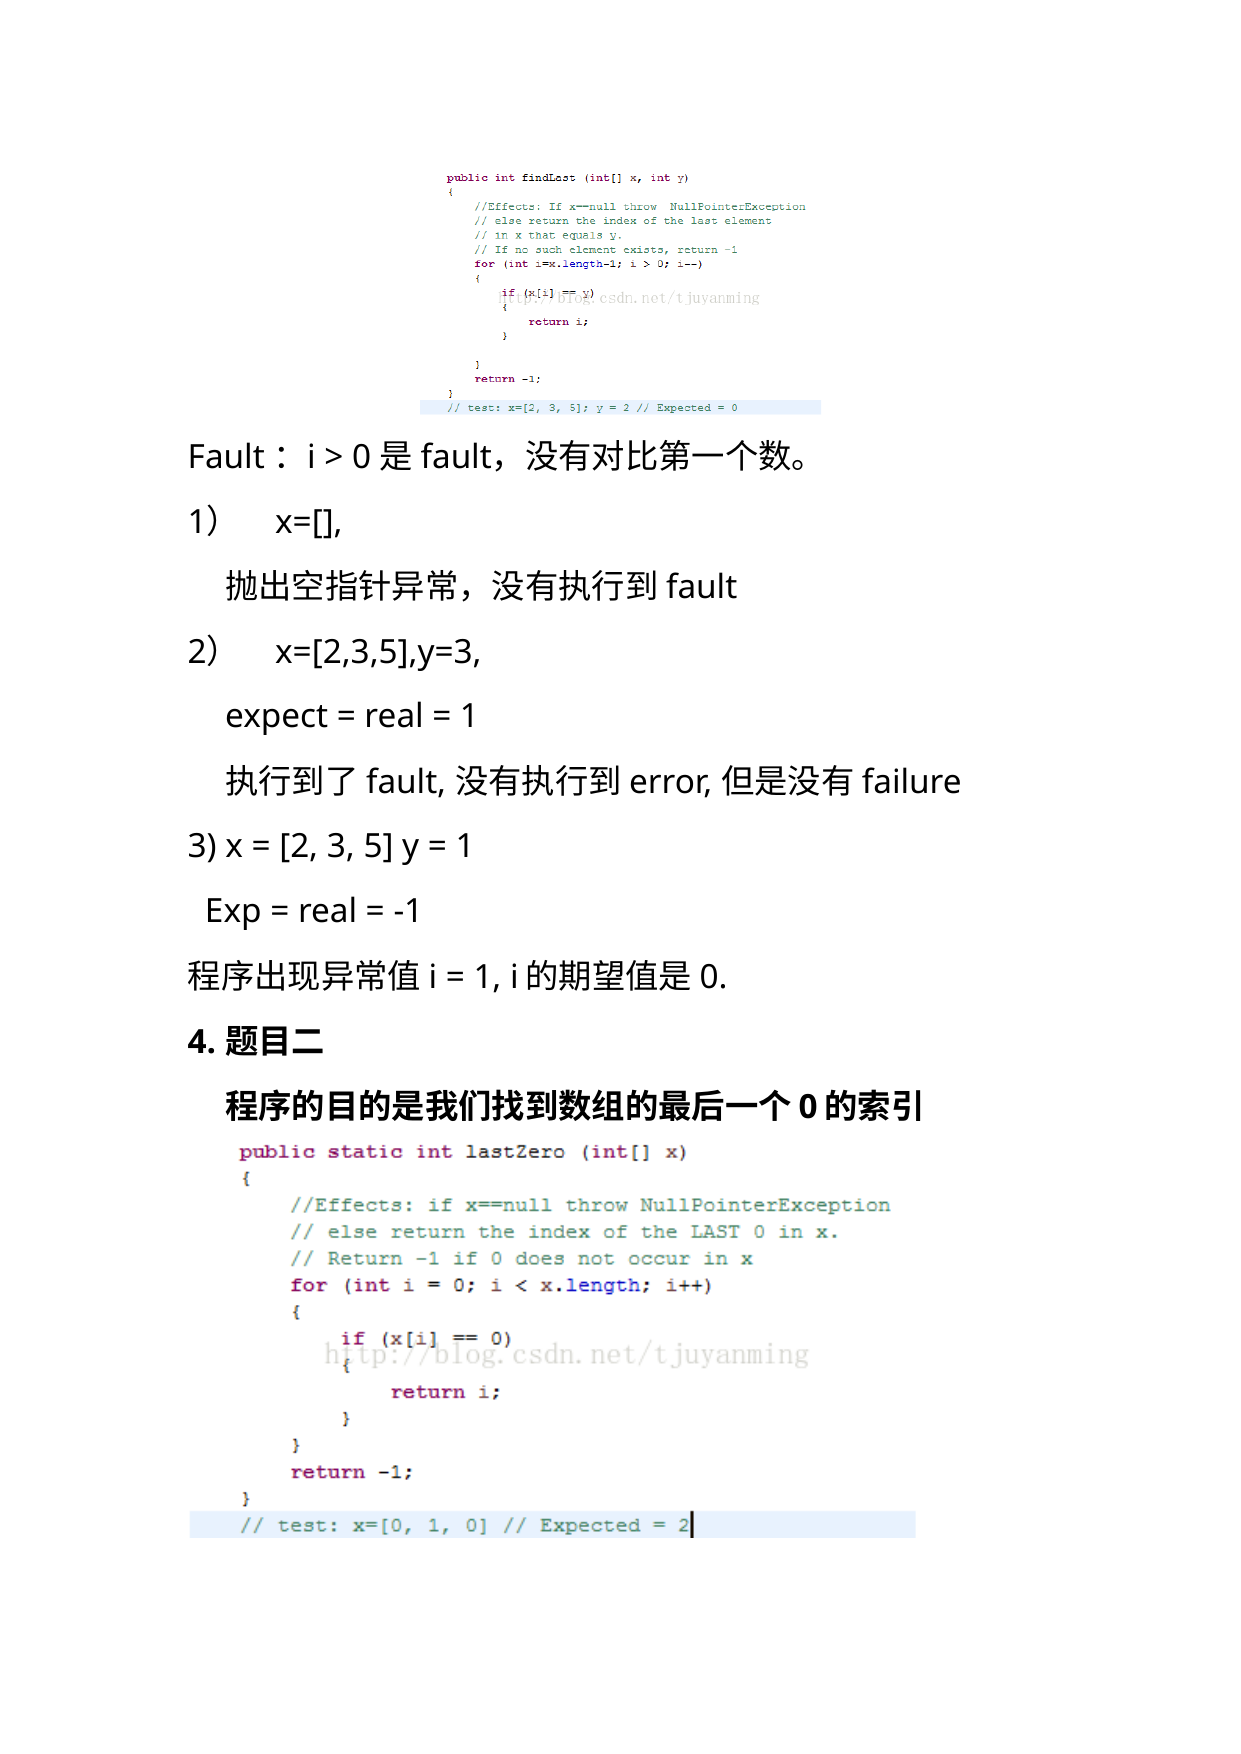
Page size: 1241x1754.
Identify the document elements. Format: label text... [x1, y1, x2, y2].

text Exp = real = -1 [187, 877, 1053, 942]
text Fault ：i > 0 是 fault，没有对比第一个数。 [187, 422, 1053, 487]
picture [419, 162, 822, 415]
list expect = real = 1 [225, 682, 1053, 747]
text 程序出现异常值 i = 1, i的期望值是 0. [187, 942, 1053, 1007]
list 执行到了 fault, 没有执行到 error, 但是没有 failure [225, 747, 1053, 812]
list x=[2,3,5],y=3, [187, 617, 1053, 682]
list x=[], [187, 487, 1053, 552]
text 3) x = [2, 3, 5] y = 1 [187, 812, 1053, 877]
list 程序的目的是我们找到数组的最后一个0的索引 [225, 1072, 1053, 1137]
list 题目二 [187, 1007, 1053, 1072]
list 抛出空指针异常，没有执行到 fault [225, 552, 1053, 617]
picture [187, 1137, 916, 1538]
